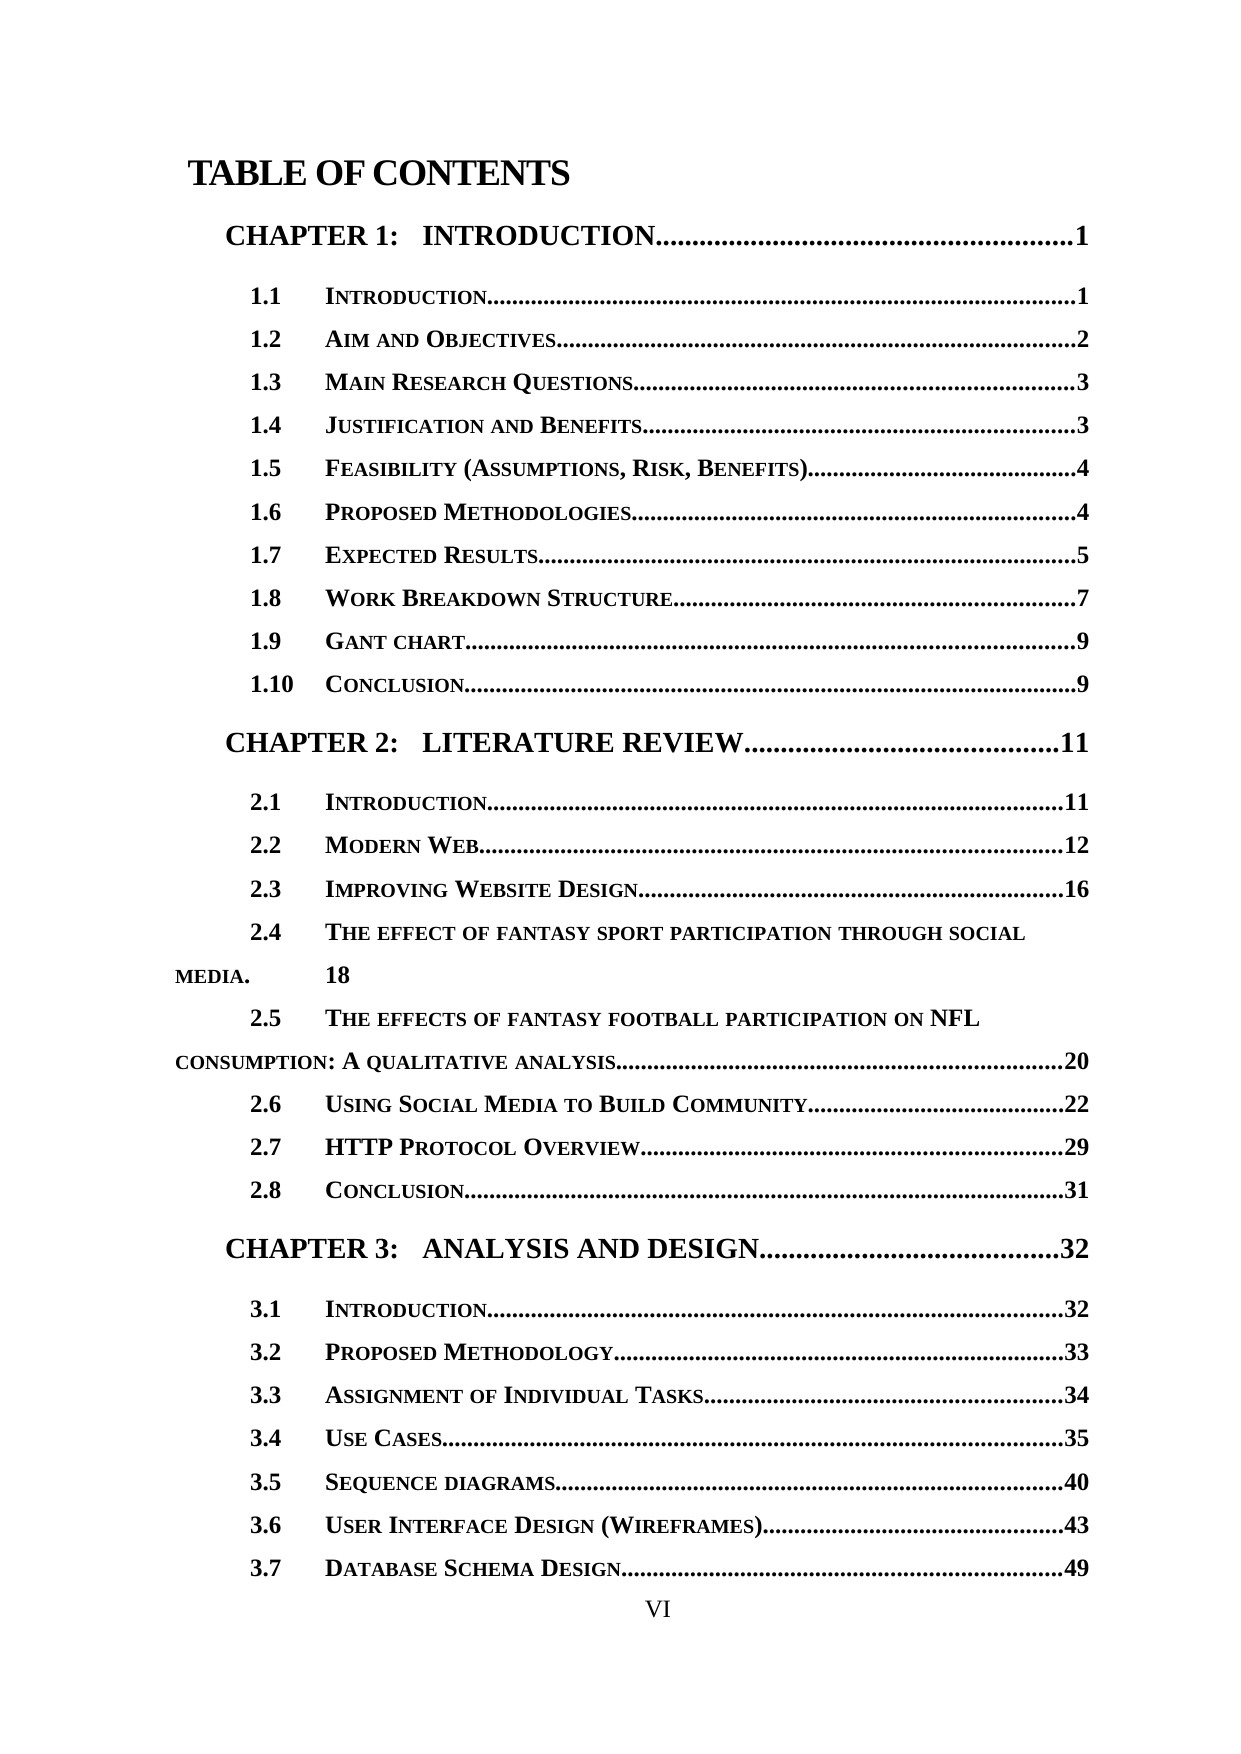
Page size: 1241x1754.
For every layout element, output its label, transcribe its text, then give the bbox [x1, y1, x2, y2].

text 1.6 Proposed Methodologies 4 [175, 497, 1090, 525]
text 3.2 Proposed Methodology 33 [175, 1337, 1090, 1366]
text 2.4 The effect of fantasy sport participation through social media. 18 [175, 917, 1090, 989]
text 3.3 Assignment of Individual Tasks 34 [175, 1380, 1090, 1409]
text 1.5 Feasibility (Assumptions, Risk, Benefits) 4 [175, 453, 1090, 482]
text 2.1 Introduction 11 [175, 787, 1090, 816]
text 3.7 Database Schema Design 49 [175, 1553, 1090, 1582]
text 1.8 Work Breakdown Structure 7 [175, 583, 1090, 612]
text 1.2 Aim and Objectives 2 [175, 324, 1090, 353]
text 1.10 Conclusion 9 [175, 669, 1090, 698]
text 3.1 Introduction 32 [175, 1294, 1090, 1323]
text 2.3 Improving Website Design 16 [175, 874, 1090, 902]
text 1.1 Introduction 1 [175, 281, 1090, 310]
text 1.9 Gant chart 9 [175, 626, 1090, 655]
text 3.6 User Interface Design (Wireframes) 43 [175, 1510, 1090, 1538]
text 2.2 Modern Web 12 [175, 831, 1090, 859]
text 2.8 Conclusion 31 [175, 1176, 1090, 1204]
text 2.5 The effects of fantasy football participation on NFL consumption: A qualitative analysis. 20 [175, 1003, 1090, 1075]
text 1.4 Justification and Benefits 3 [175, 410, 1090, 439]
text Chapter 2: Literature Review 11 [150, 725, 1090, 758]
text Chapter 1: Introduction 1 [150, 218, 1090, 252]
text 2.7 HTTP Protocol Overview 29 [175, 1132, 1090, 1161]
text 1.3 Main Research Questions 3 [175, 367, 1090, 396]
title TABLE OF CONTENTS [187, 150, 1090, 193]
text 3.4 Use Cases 35 [175, 1423, 1090, 1452]
text 3.5 Sequence diagrams 40 [175, 1467, 1090, 1495]
text 2.6 Using Social Media to Build Community 22 [175, 1089, 1090, 1118]
text Chapter 3: Analysis and Design 32 [150, 1231, 1090, 1265]
text 1.7 Expected Results 5 [175, 540, 1090, 568]
